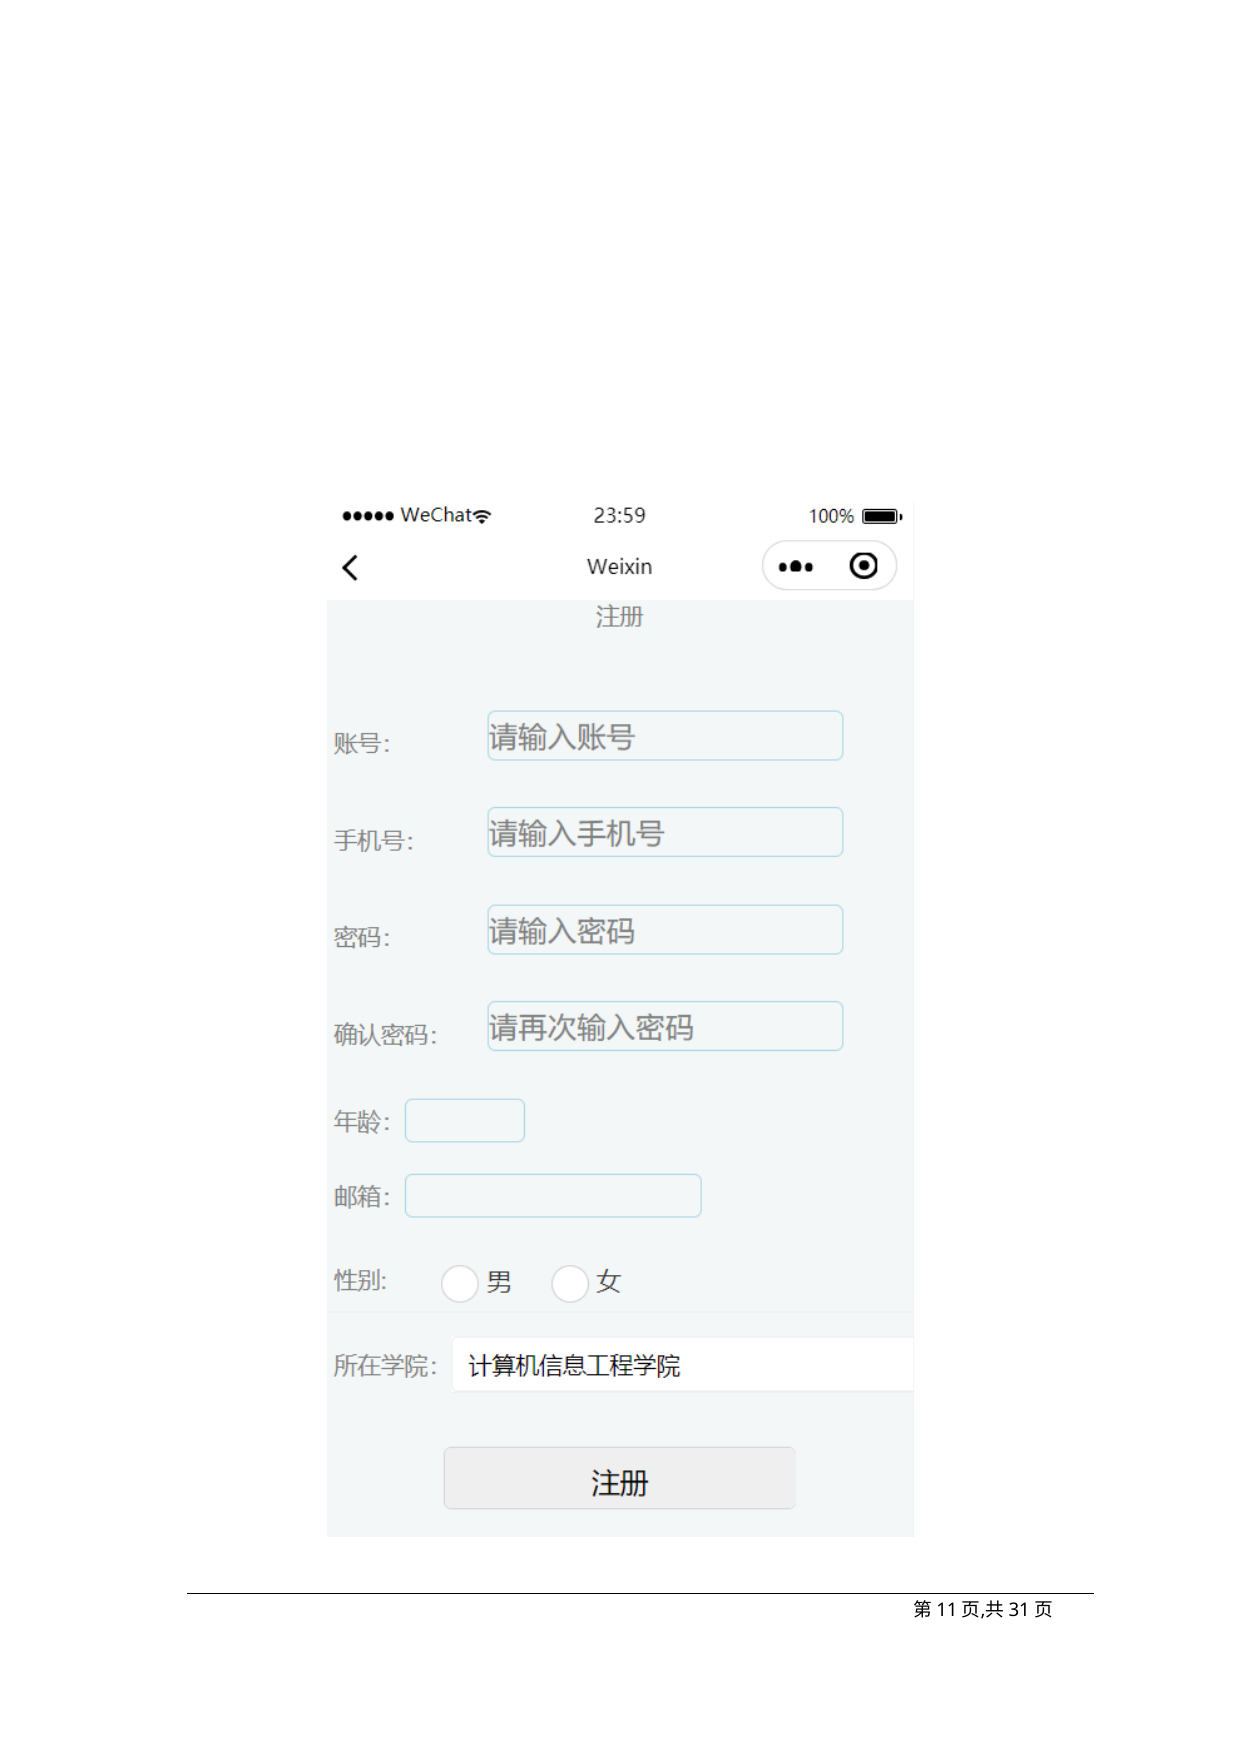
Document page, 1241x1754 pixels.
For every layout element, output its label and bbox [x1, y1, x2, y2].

picture [326, 500, 915, 1537]
